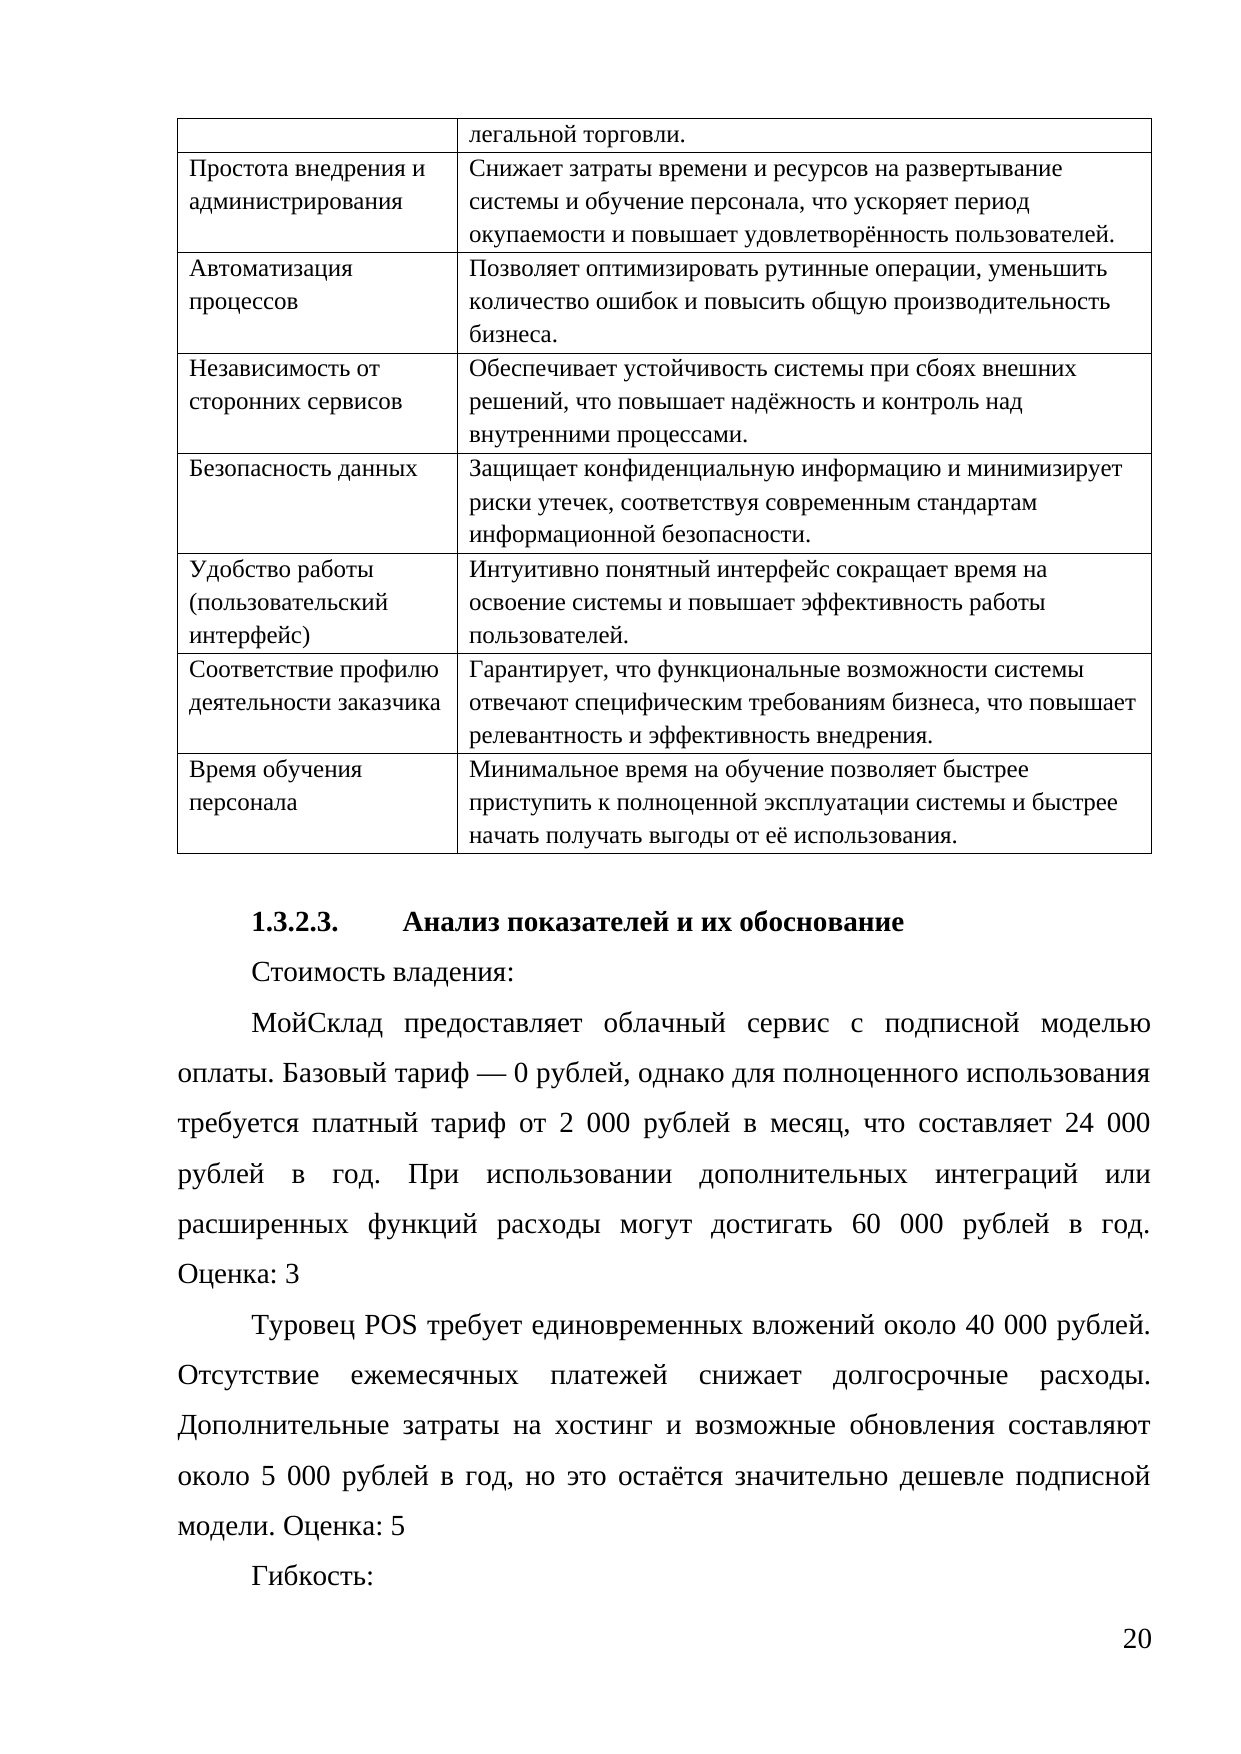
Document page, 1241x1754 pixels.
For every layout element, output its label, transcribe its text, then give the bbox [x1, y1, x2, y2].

table_cell Обеспечивает устойчивость системы при сбоях внешних решений, что повышает надёжность и контроль над внутренними процессами. [458, 354, 1151, 452]
table_cell Время обучения персонала [178, 754, 457, 853]
text МойСклад предоставляет облачный сервис с подписной моделью оплаты. Базовый тариф — 0 рублей, однако для полноценного использования требуется платный тариф от 2 000 рублей в месяц, что составляет 24 000 рублей в год. При использовании дополнительных интеграций или расширенных функций расходы могут достигать 60 000 рублей в год. Оценка: 3 [177, 1005, 1152, 1290]
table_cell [178, 119, 457, 152]
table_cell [458, 119, 1151, 152]
table_cell Безопасность данных [178, 454, 457, 553]
table_cell Соответствие профилю деятельности заказчика [178, 654, 457, 753]
table_cell Защищает конфиденциальную информацию и минимизирует риски утечек, соответствуя современным стандартам информационной безопасности. [458, 454, 1151, 553]
table_cell Простота внедрения и администрирования [178, 153, 457, 252]
table_cell Гарантирует, что функциональные возможности системы отвечают специфическим требованиям бизнеса, что повышает релевантность и эффективность внедрения. [458, 654, 1151, 753]
list Анализ показателей и их обоснование [177, 904, 1152, 938]
table_cell Позволяет оптимизировать рутинные операции, уменьшить количество ошибок и повысить общую производительность бизнеса. [458, 253, 1151, 352]
table_cell Интуитивно понятный интерфейс сокращает время на освоение системы и повышает эффективность работы пользователей. [458, 554, 1151, 653]
table_cell Снижает затраты времени и ресурсов на развертывание системы и обучение персонала, что ускоряет период окупаемости и повышает удовлетворённость пользователей. [458, 153, 1151, 252]
text Стоимость владения: [177, 954, 1152, 988]
table_cell Удобство работы (пользовательский интерфейс) [178, 554, 457, 653]
text Туровец POS требует единовременных вложений около 40 000 рублей. Отсутствие ежемесячных платежей снижает долгосрочные расходы. Дополнительные затраты на хостинг и возможные обновления составляют около 5 000 рублей в год, но это остаётся значительно дешевле подписной модели. Оценка: 5 [177, 1307, 1152, 1542]
table_cell Независимость от сторонних сервисов [178, 354, 457, 452]
table_cell Минимальное время на обучение позволяет быстрее приступить к полноценной эксплуатации системы и быстрее начать получать выгоды от её использования. [458, 754, 1151, 853]
text Гибкость: [177, 1558, 1152, 1592]
table_cell Автоматизация процессов [178, 253, 457, 352]
